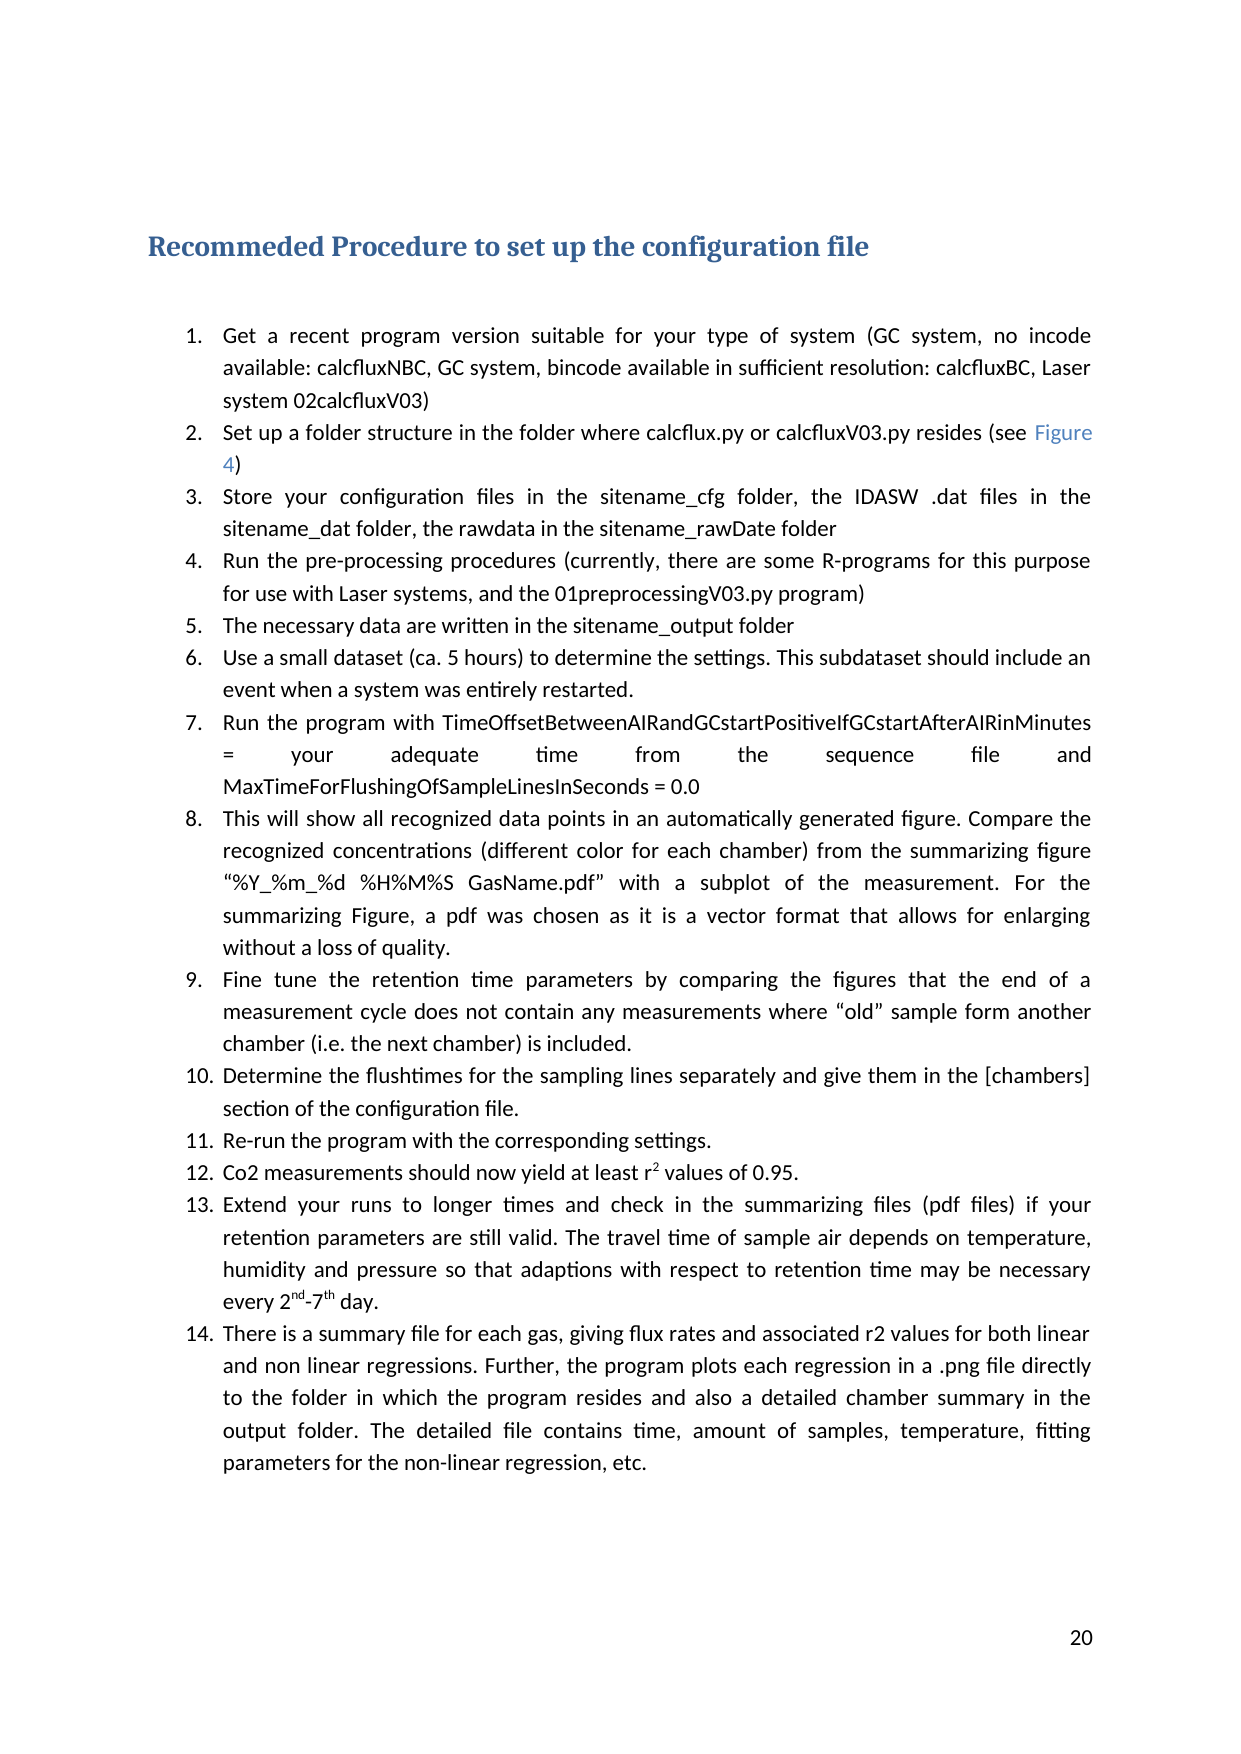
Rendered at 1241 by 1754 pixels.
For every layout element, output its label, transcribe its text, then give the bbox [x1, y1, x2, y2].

list Run the pre-processing procedures (currently, there are some R-programs for this purpose for use with Laser systems, and the 01preprocessingV03.py program) [185, 547, 1093, 607]
list Determine the flushtimes for the sampling lines separately and give them in the [chambers] section of the configuration file. [185, 1062, 1093, 1122]
subtitle Recommeded Procedure to set up the configuration file [148, 230, 1093, 263]
list Run the program with TimeOffsetBetweenAIRandGCstartPositiveIfGCstartAfterAIRinMinutes = your adequate time from the sequence file and MaxTimeForFlushingOfSampleLinesInSeconds = 0.0 [185, 708, 1093, 800]
list Store your configuration files in the sitename_cfg folder, the IDASW .dat files in the sitename_dat folder, the rawdata in the sitename_rawDate folder [185, 482, 1093, 542]
list Get a recent program version suitable for your type of system (GC system, no incode available: calcfluxNBC, GC system, bincode available in sufficient resolution: calcfluxBC, Laser system 02calcfluxV03) [185, 321, 1093, 414]
list Fine tune the retention time parameters by comparing the figures that the end of a measurement cycle does not contain any measurements where “old” sample form another chamber (i.e. the next chamber) is included. [185, 965, 1093, 1057]
list The necessary data are written in the sitename_output folder [185, 611, 1093, 639]
list Co2 measurements should now yield at least r2 values of 0.95. [185, 1158, 1093, 1186]
list Extend your runs to longer times and check in the summarizing files (pdf files) if your retention parameters are still valid. The travel time of sample air depends on temperature, humidity and pressure so that adaptions with respect to retention time may be necessary every 2nd-7th day. [185, 1190, 1093, 1315]
list Set up a folder structure in the folder where calcflux.py or calcfluxV03.py resides (see Figure 4) [185, 418, 1093, 478]
list This will show all recognized data points in an automatically generated figure. Compare the recognized concentrations (different color for each chamber) from the summarizing figure “%Y_%m_%d %H%M%S GasName.pdf” with a subplot of the measurement. For the summarizing Figure, a pdf was chosen as it is a vector format that allows for enlarging without a loss of quality. [185, 804, 1093, 961]
list Re-run the program with the corresponding settings. [185, 1126, 1093, 1154]
list Use a small dataset (ca. 5 hours) to determine the settings. This subdataset should include an event when a system was entirely restarted. [185, 643, 1093, 703]
list There is a summary file for each gas, giving flux rates and associated r2 values for both linear and non linear regressions. Further, the program plots each regression in a .png file directly to the folder in which the program resides and also a detailed chamber summary in the output folder. The detailed file contains time, amount of samples, temperature, fitting parameters for the non-linear regression, etc. [185, 1319, 1093, 1476]
